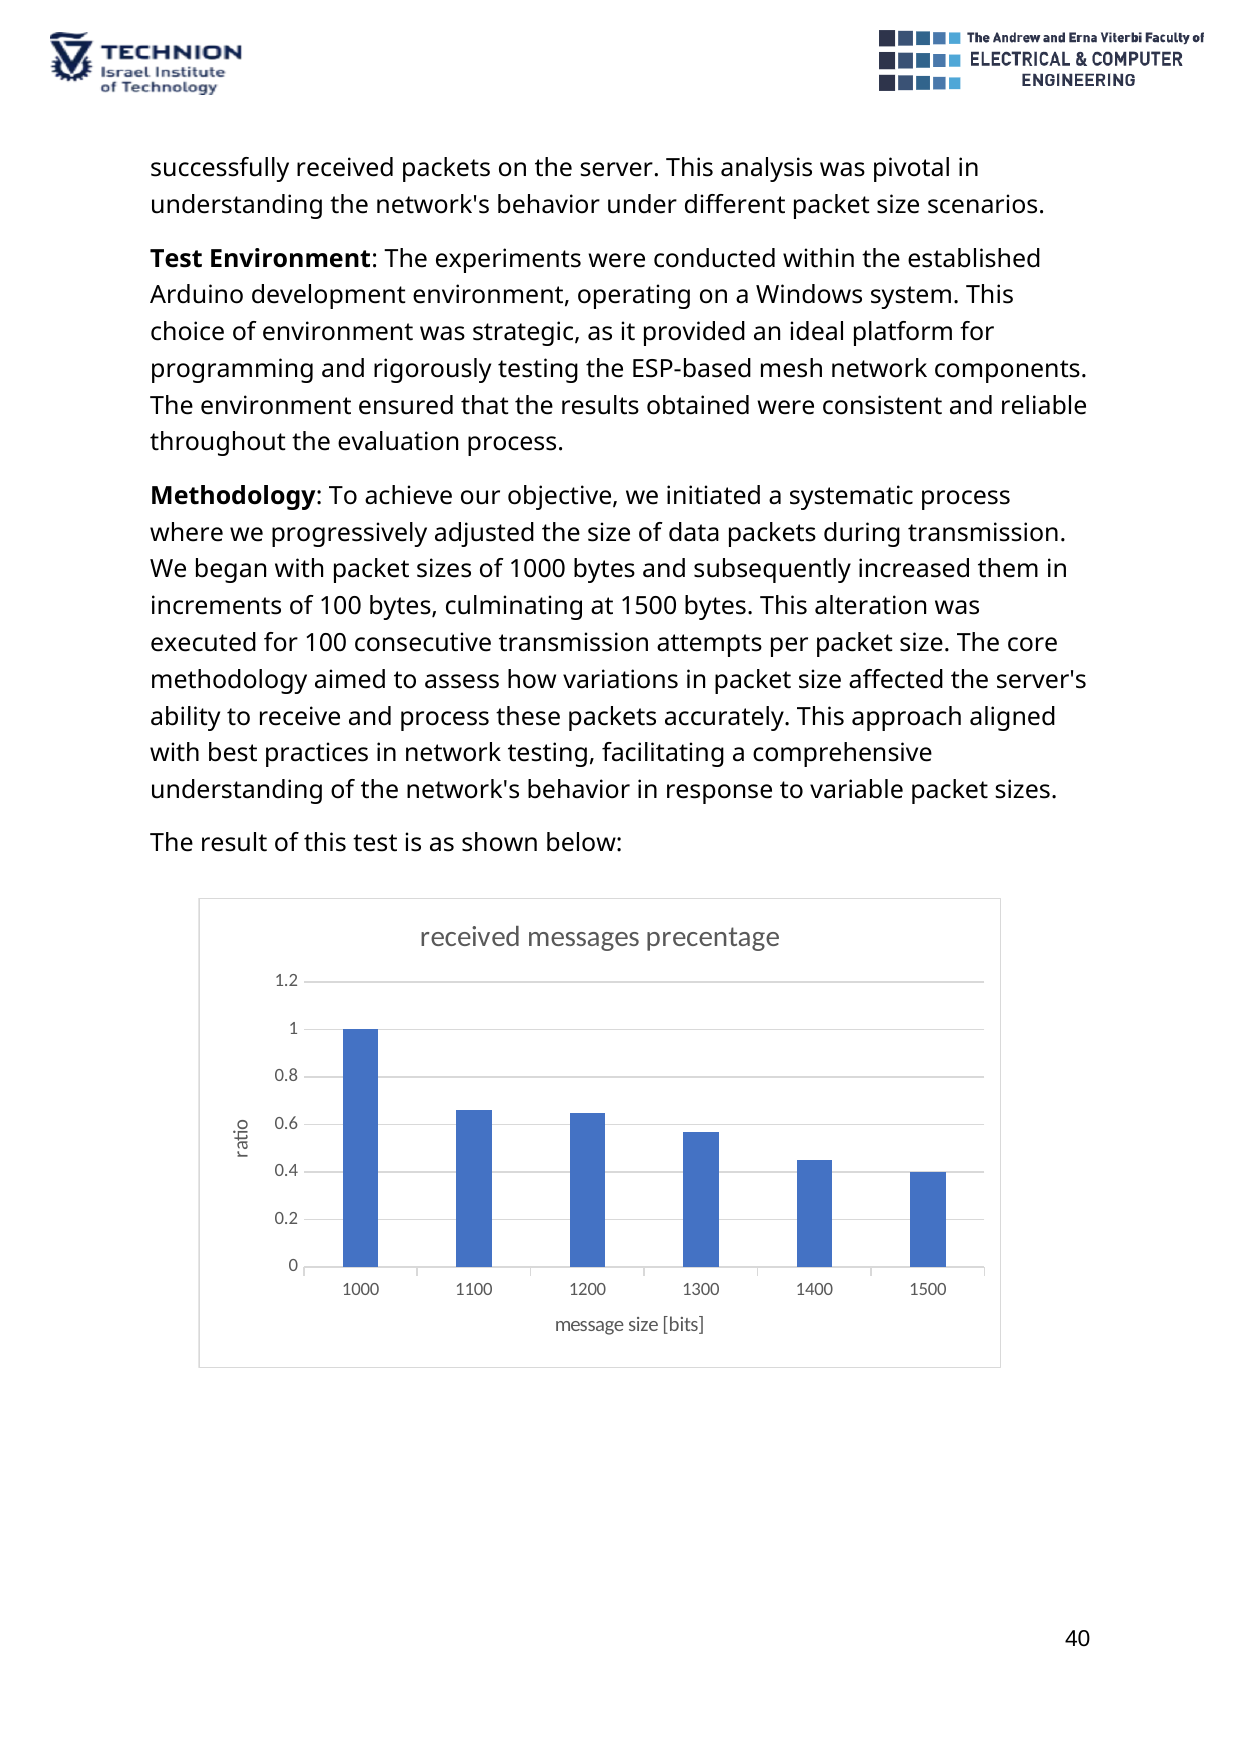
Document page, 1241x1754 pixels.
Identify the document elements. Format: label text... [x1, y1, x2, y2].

picture [27, 13, 268, 113]
text The result of this test is as shown below: [150, 825, 1090, 859]
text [150, 150, 1090, 221]
text Methodology: To achieve our objective, we initiated a systematic process where we progressively adjusted the size of data packets during transmission. We began with packet sizes of 1000 bytes and subsequently increased them in increments of 100 bytes, culminating at 1500 bytes. This alteration was executed for 100 consecutive transmission attempts per packet size. The core methodology aimed to assess how variations in packet size affected the server's ability to receive and process these packets accurately. This approach aligned with best practices in network testing, facilitating a comprehensive understanding of the network's behavior in response to variable packet sizes. [150, 477, 1090, 806]
text Test Environment: The experiments were conducted within the established Arduino development environment, operating on a Windows system. This choice of environment was strategic, as it provided an ideal platform for programming and rigorously testing the ESP-based mesh network components. The environment ensured that the results obtained were consistent and reliable throughout the evaluation process. [150, 240, 1090, 458]
picture [866, 17, 1222, 101]
